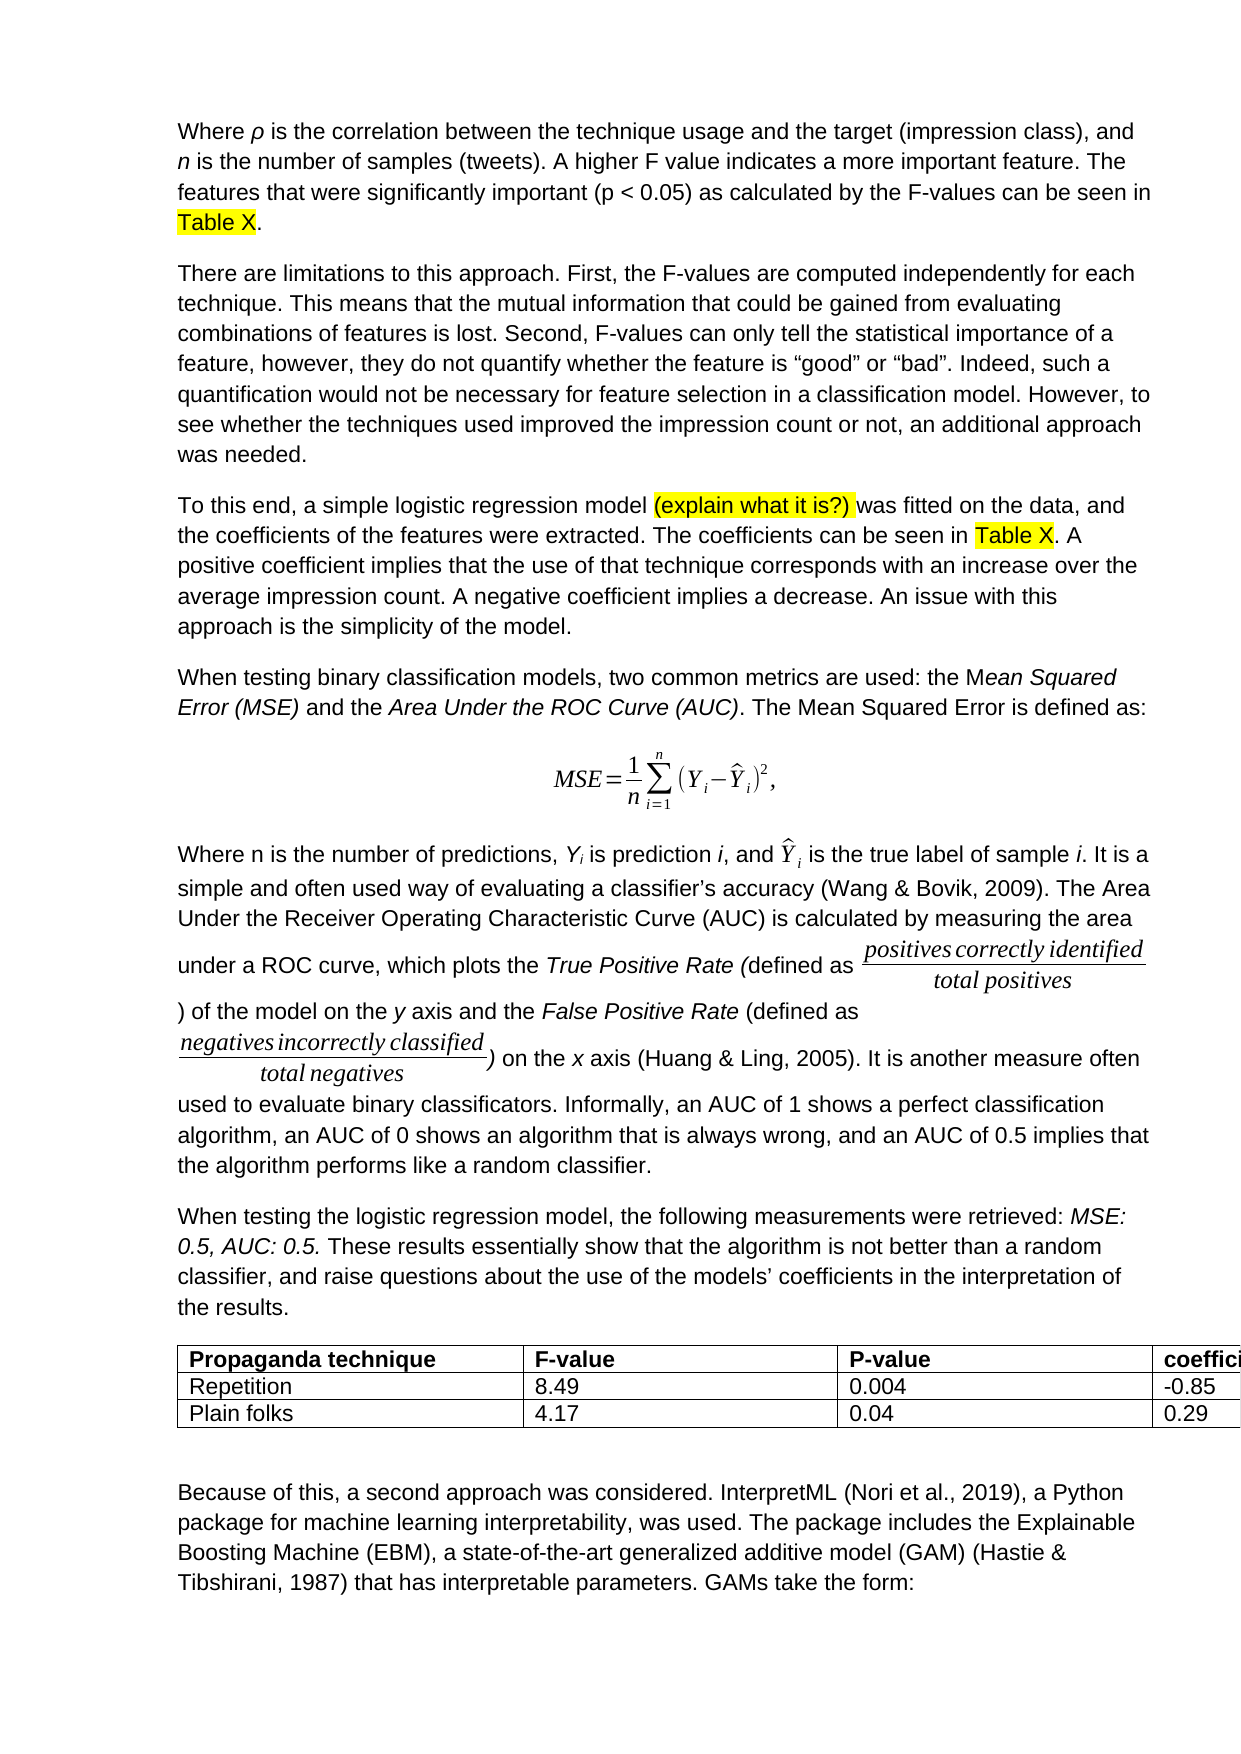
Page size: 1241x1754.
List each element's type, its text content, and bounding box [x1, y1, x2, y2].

table_cell -0.85 [1153, 1373, 1240, 1399]
text Where ρ is the correlation between the technique usage and the target (impression class), and n is the number of samples (tweets). A higher F value indicates a more important feature. The features that were significantly important (p < 0.05) as calculated by the F-values can be seen in Table X. [177, 118, 1152, 235]
table_cell 0.04 [838, 1400, 1152, 1427]
table_cell Plain folks [178, 1400, 523, 1427]
text There are limitations to this approach. First, the F-values are computed independently for each technique. This means that the mutual information that could be gained from evaluating combinations of features is lost. Second, F-values can only tell the statistical importance of a feature, however, they do not quantify whether the feature is “good” or “bad”. Indeed, such a quantification would not be necessary for feature selection in a classification model. However, to see whether the techniques used improved the impression count or not, an additional approach was needed. [177, 260, 1152, 467]
table_header coefficient [1153, 1346, 1240, 1372]
table_header F-value [524, 1346, 837, 1372]
table_cell 8.49 [524, 1373, 837, 1399]
table_header P-value [838, 1346, 1152, 1372]
text To this end, a simple logistic regression model (explain what it is?) was fitted on the data, and the coefficients of the features were extracted. The coefficients can be seen in Table X. A positive coefficient implies that the use of that technique corresponds with an increase over the average impression count. A negative coefficient implies a decrease. An issue with this approach is the simplicity of the model. [177, 492, 1152, 639]
text When testing binary classification models, two common metrics are used: the Mean Squared Error (MSE) and the Area Under the ROC Curve (AUC). The Mean Squared Error is defined as: [177, 664, 1152, 721]
table_cell 0.29 [1153, 1400, 1240, 1427]
text Because of this, a second approach was considered. InterpretML (Nori et al., 2019), a Python package for machine learning interpretability, was used. The package includes the Explainable Boosting Machine (EBM), a state-of-the-art generalized additive model (GAM) (Hastie & Tibshirani, 1987) that has interpretable parameters. GAMs take the form: [177, 1479, 1152, 1596]
table_cell Repetition [178, 1373, 523, 1399]
table_cell 0.004 [838, 1373, 1152, 1399]
text Where n is the number of predictions, Yi is prediction i, and is the true label of sample i. It is a simple and often used way of evaluating a classifier’s accuracy (Wang & Bovik, 2009). The Area Under the Receiver Operating Characteristic Curve (AUC) is calculated by measuring the area under a ROC curve, which plots the True Positive Rate (defined as ) of the model on the y axis and the False Positive Rate (defined as ) on the x axis (Huang & Ling, 2005). It is another measure often used to evaluate binary classificators. Informally, an AUC of 1 shows a perfect classification algorithm, an AUC of 0 shows an algorithm that is always wrong, and an AUC of 0.5 implies that the algorithm performs like a random classifier. [177, 837, 1152, 1178]
table_cell 4.17 [524, 1400, 837, 1427]
table_header Propaganda technique [178, 1346, 523, 1372]
text When testing the logistic regression model, the following measurements were retrieved: MSE: 0.5, AUC: 0.5. These results essentially show that the algorithm is not better than a random classifier, and raise questions about the use of the models’ coefficients in the interpretation of the results. [177, 1203, 1152, 1320]
